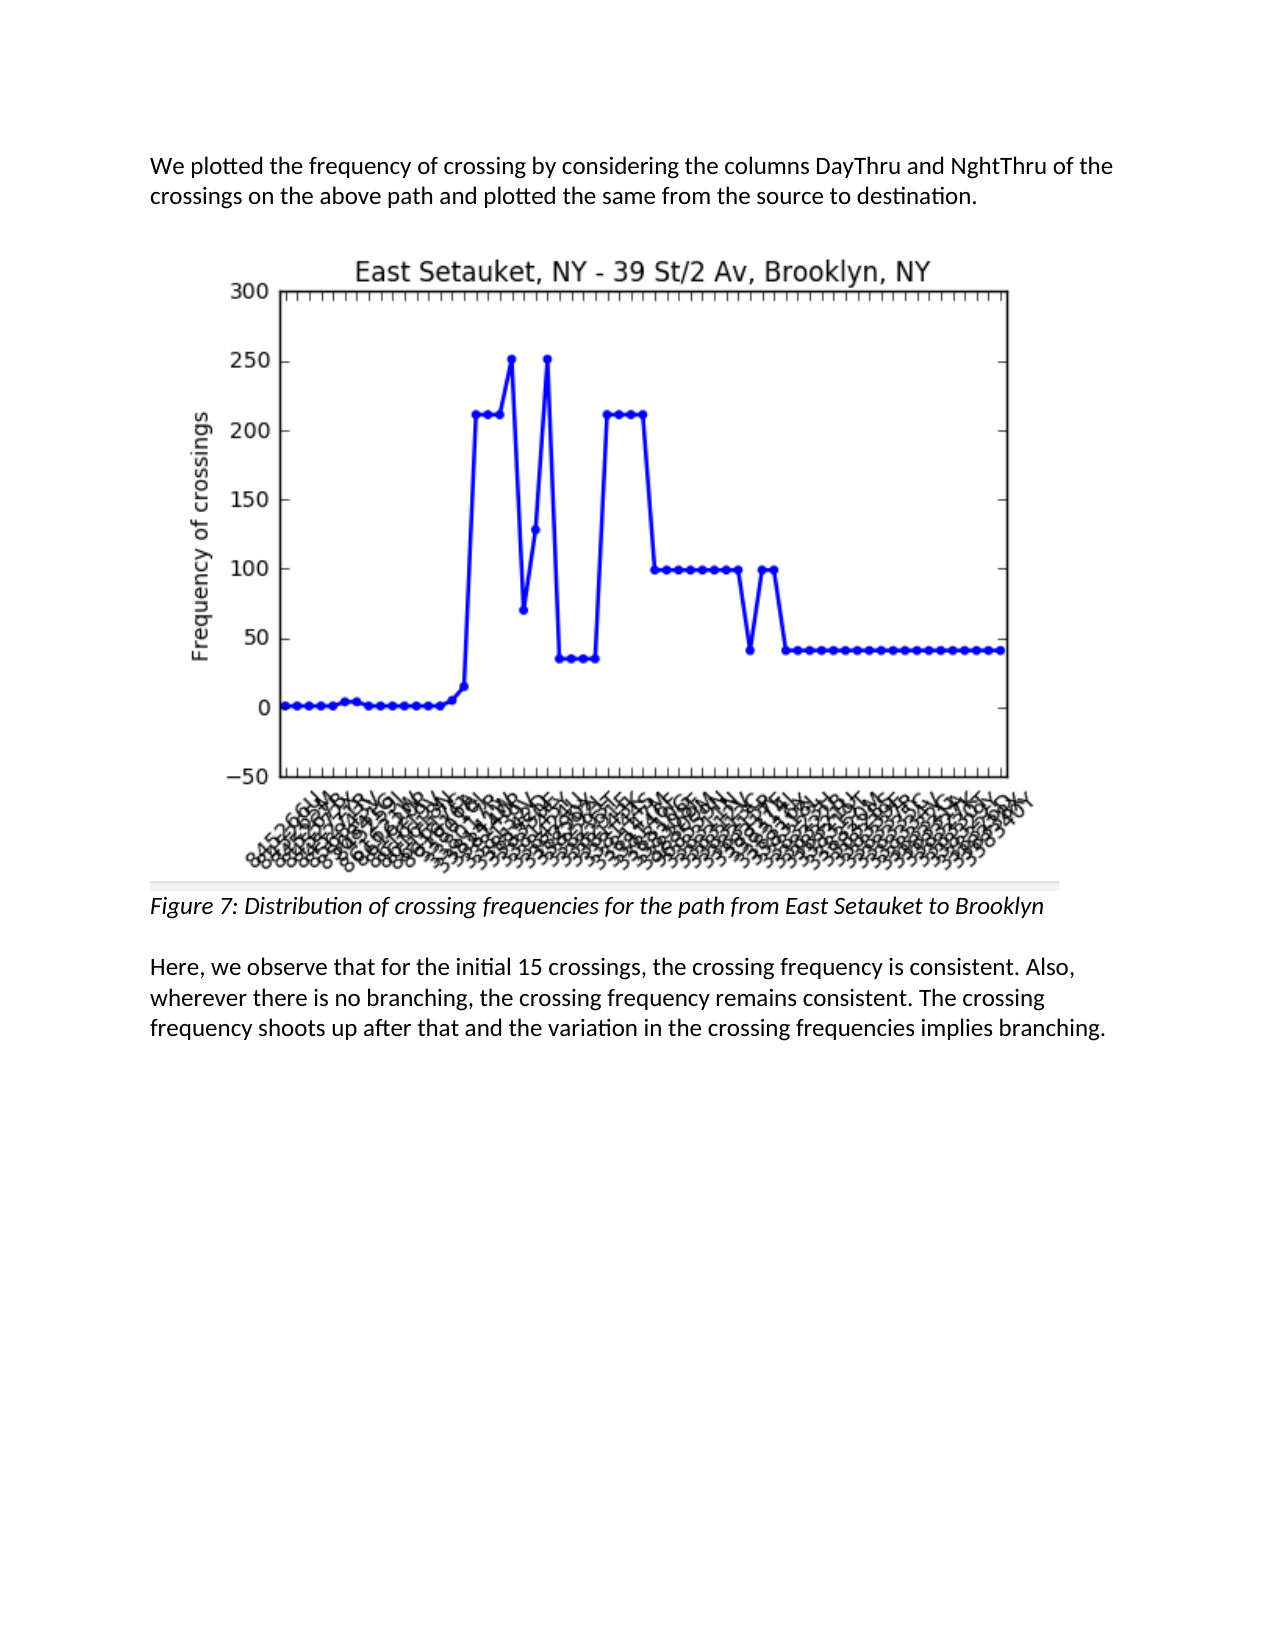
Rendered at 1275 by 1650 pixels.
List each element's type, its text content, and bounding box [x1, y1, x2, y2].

text Here, we observe that for the initial 15 crossings, the crossing frequency is consistent. Also, wherever there is no branching, the crossing frequency remains consistent. The crossing frequency shoots up after that and the variation in the crossing frequencies implies branching. [150, 951, 1125, 1043]
text We plotted the frequency of crossing by considering the columns DayThru and NghtThru of the crossings on the above path and plotted the same from the source to destination. [150, 150, 1125, 211]
text Figure 7: Distribution of crossing frequencies for the path from East Setauket to Brooklyn [150, 890, 1125, 921]
picture [150, 241, 1060, 891]
